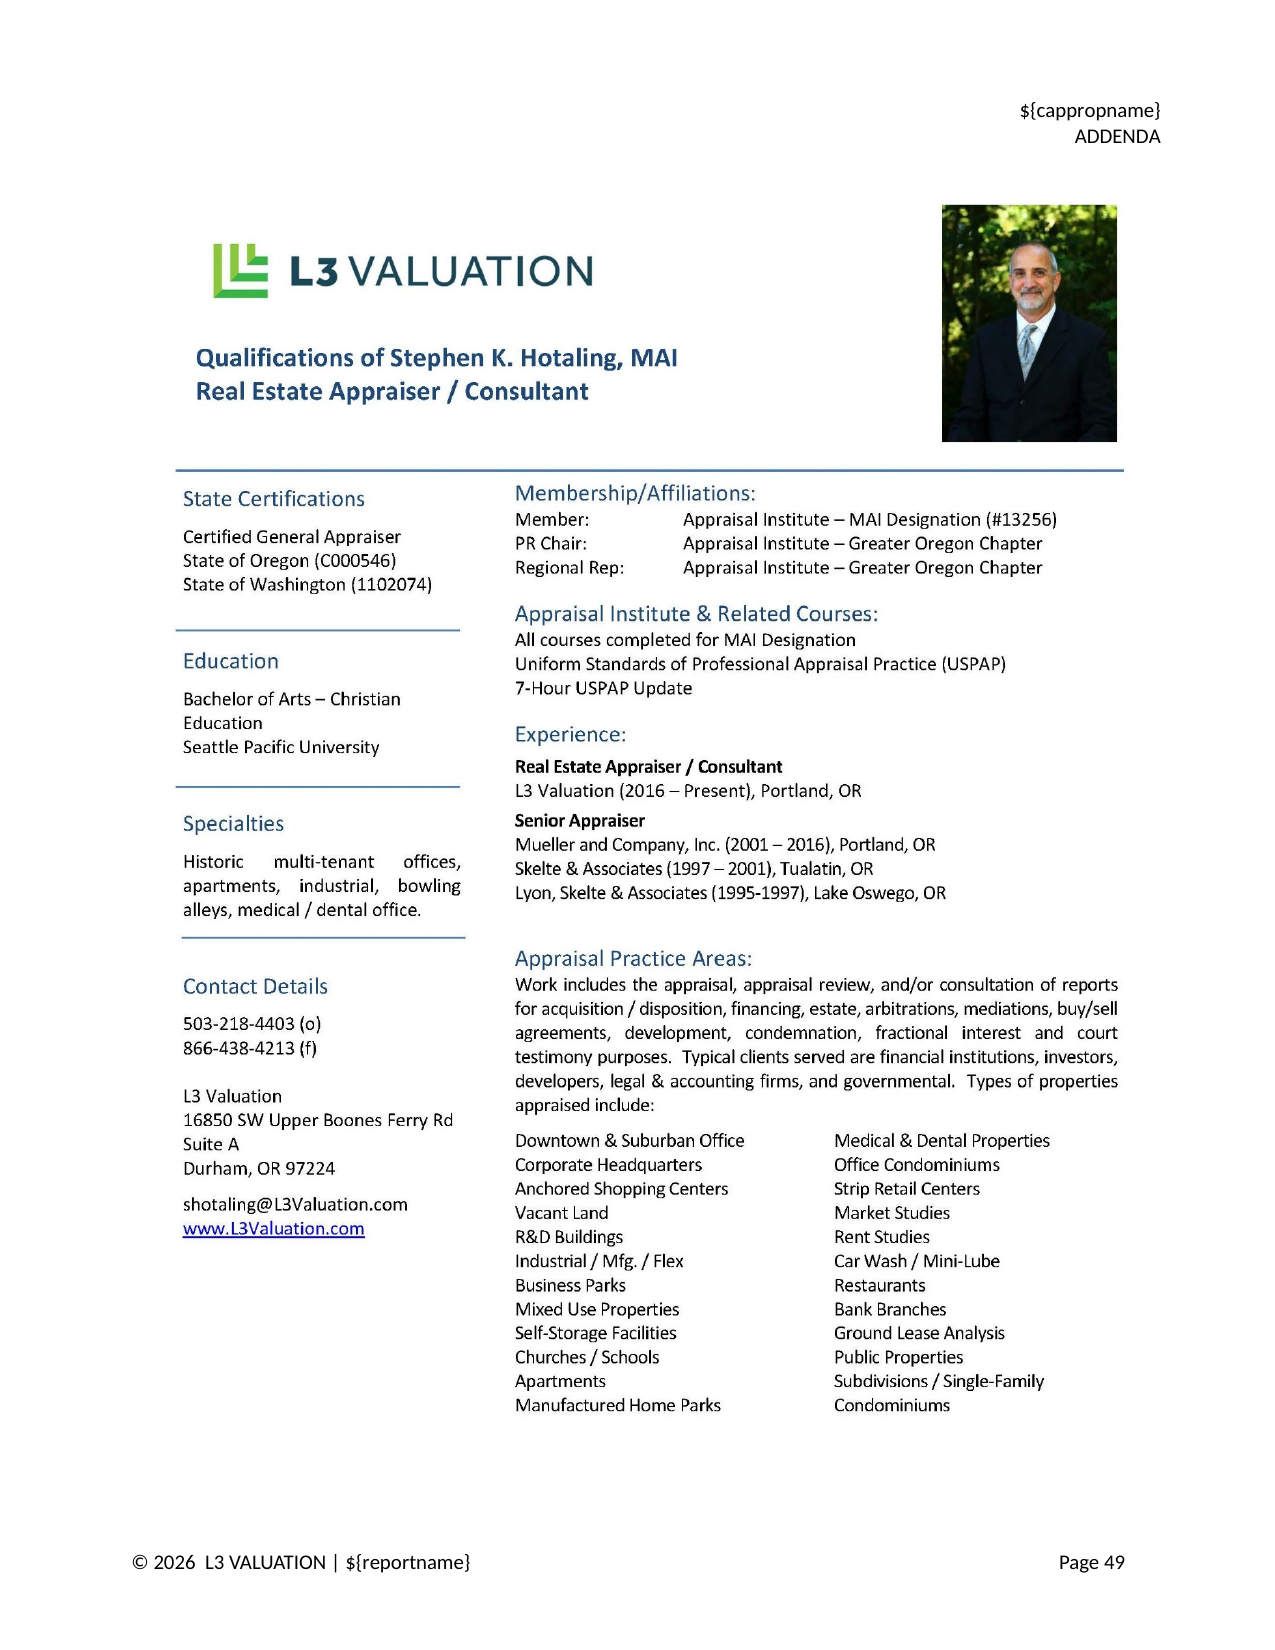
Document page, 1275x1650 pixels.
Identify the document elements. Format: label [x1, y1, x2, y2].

picture [150, 181, 1157, 1456]
